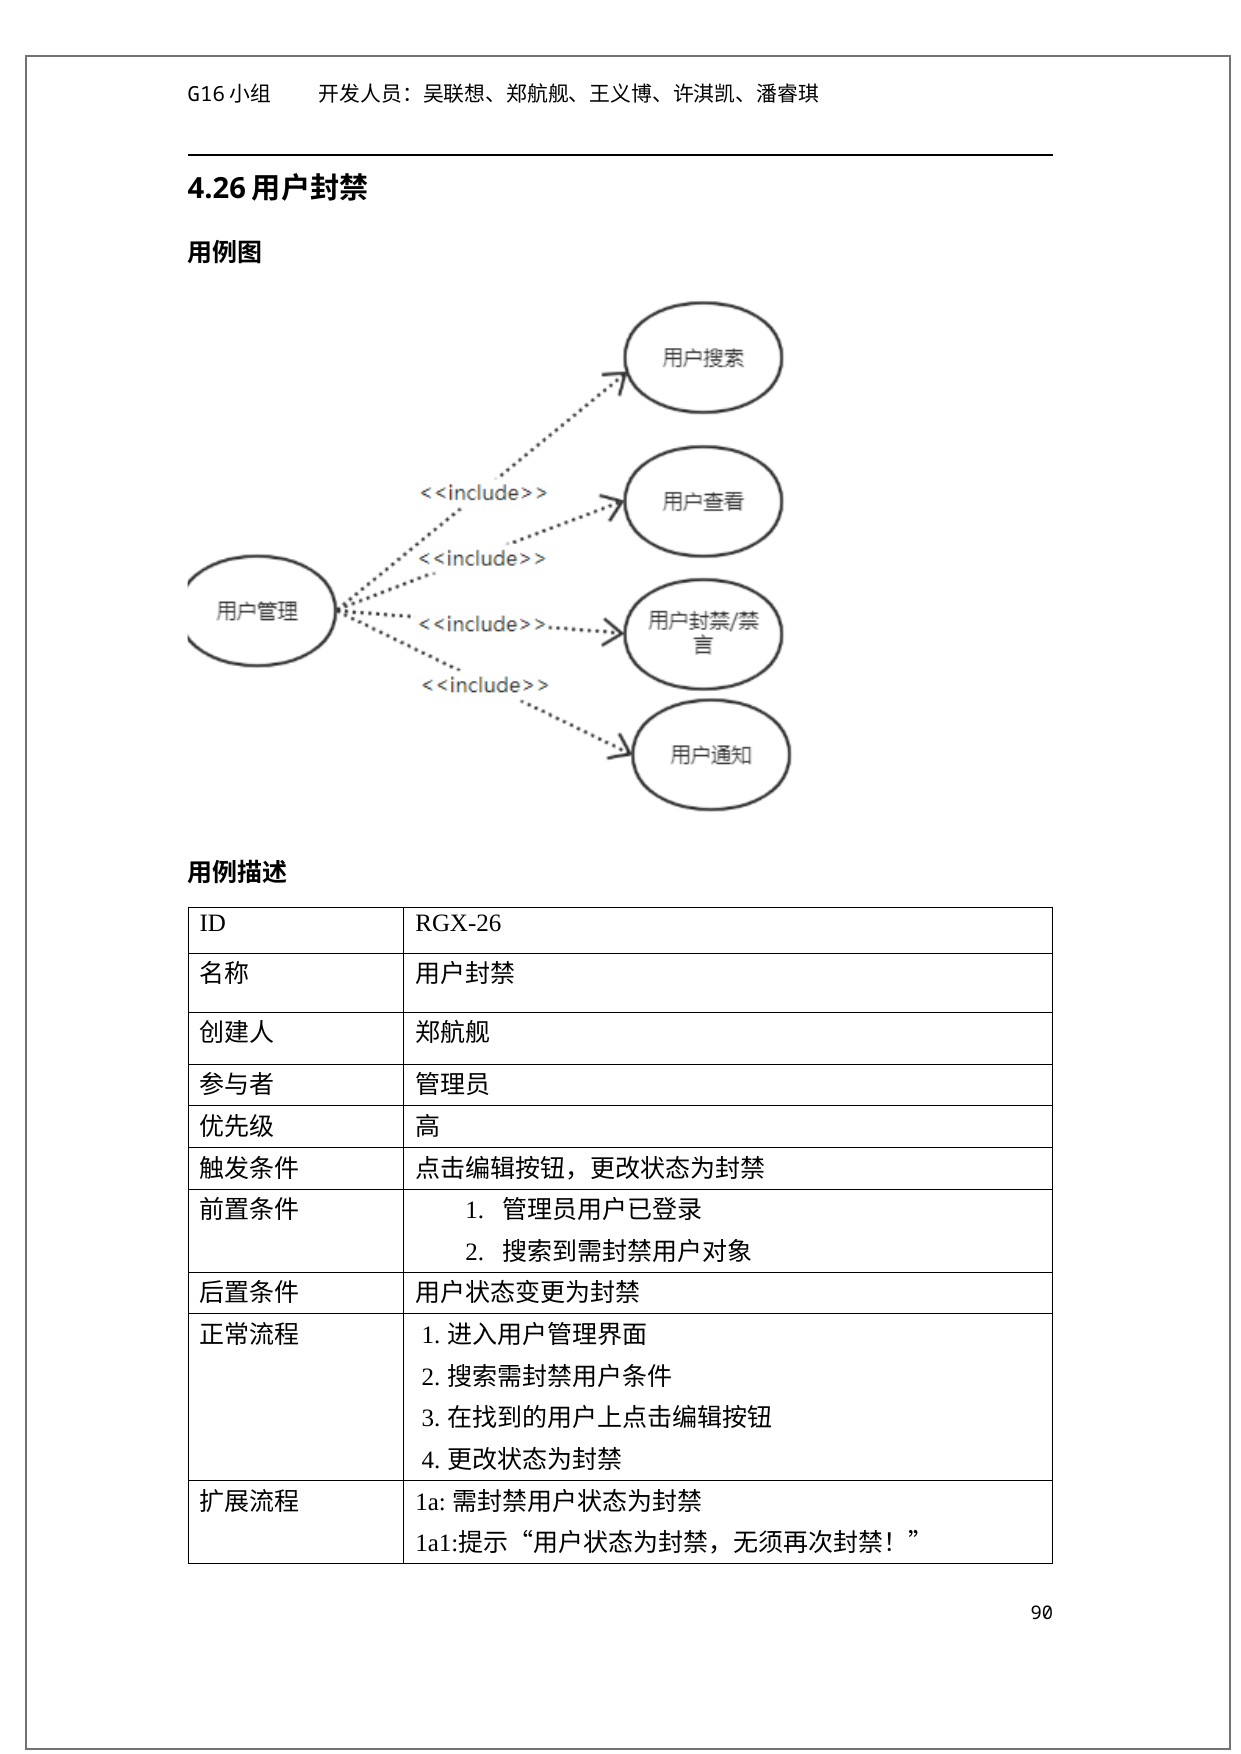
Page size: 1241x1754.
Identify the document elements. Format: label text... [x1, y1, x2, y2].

table_cell 郑航舰 [404, 1013, 1052, 1064]
table_cell 创建人 [189, 1013, 403, 1064]
table_cell 名称 [189, 954, 403, 1012]
table_cell 管理员 [404, 1065, 1052, 1105]
table_cell 点击编辑按钮，更改状态为封禁 [404, 1148, 1052, 1188]
subtitle 4.26用户封禁 [187, 164, 1053, 207]
table_header RGX-26 [404, 908, 1052, 953]
picture [187, 286, 832, 827]
table_cell 1a: 需封禁用户状态为封禁 1a1:提示“用户状态为封禁，无须再次封禁！” [404, 1481, 1052, 1563]
table_cell 后置条件 [189, 1273, 403, 1313]
table_cell 用户封禁 [404, 954, 1052, 1012]
table_cell 正常流程 [189, 1314, 403, 1480]
table_cell 参与者 [189, 1065, 403, 1105]
subtitle 用例描述 [187, 852, 1053, 888]
table_header ID [189, 908, 403, 953]
subtitle 用例图 [187, 232, 1053, 268]
table_cell 管理员用户已登录 搜索到需封禁用户对象 [404, 1190, 1052, 1272]
table_cell 用户状态变更为封禁 [404, 1273, 1052, 1313]
table_cell 前置条件 [189, 1190, 403, 1272]
table_cell 触发条件 [189, 1148, 403, 1188]
table_cell 优先级 [189, 1106, 403, 1147]
table_cell 扩展流程 [189, 1481, 403, 1563]
table_cell 进入用户管理界面 搜索需封禁用户条件 在找到的用户上点击编辑按钮 更改状态为封禁 [404, 1314, 1052, 1480]
table_cell 高 [404, 1106, 1052, 1147]
